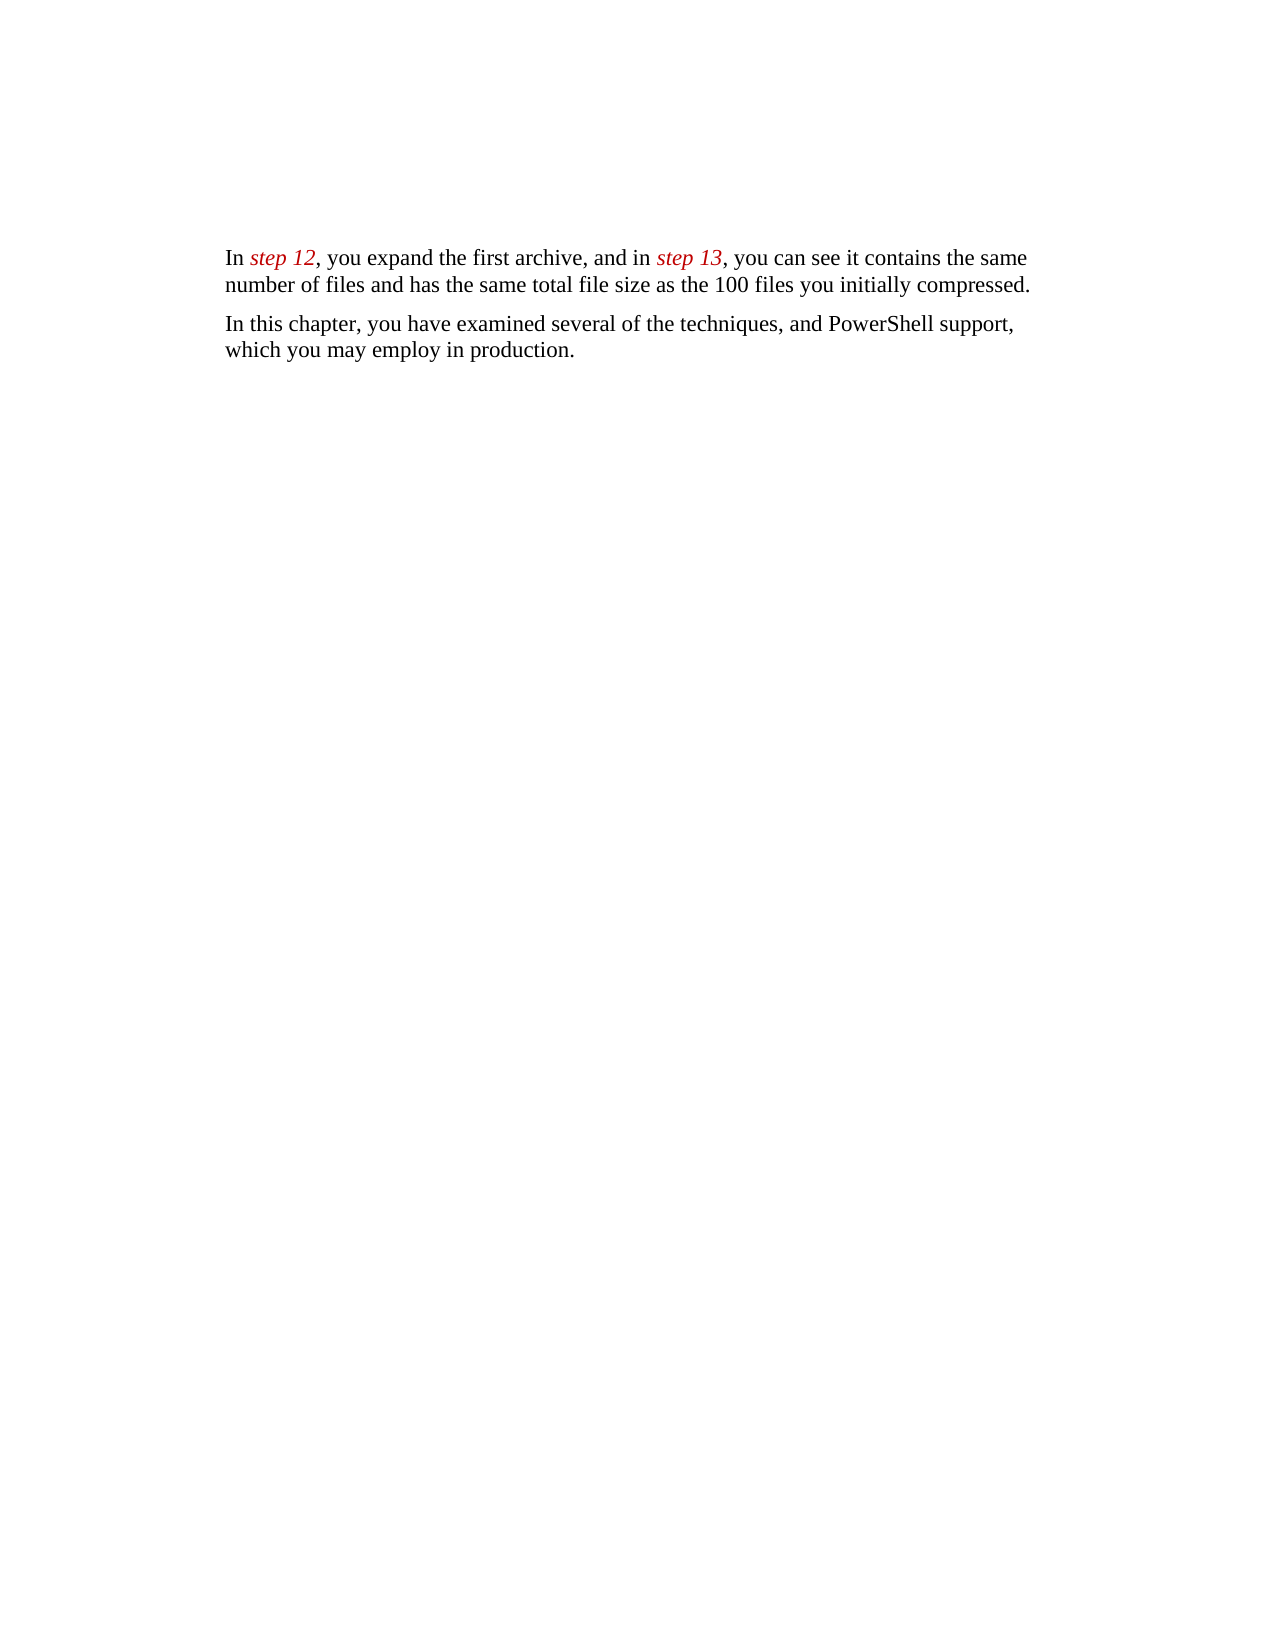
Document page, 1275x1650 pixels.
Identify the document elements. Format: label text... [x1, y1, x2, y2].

text In this chapter, you have examined several of the techniques, and PowerShell support, which you may employ in production. [225, 310, 1050, 362]
text In step 12, you expand the first archive, and in step 13, you can see it contains the same number of files and has the same total file size as the 100 files you initially compressed. [225, 244, 1050, 297]
